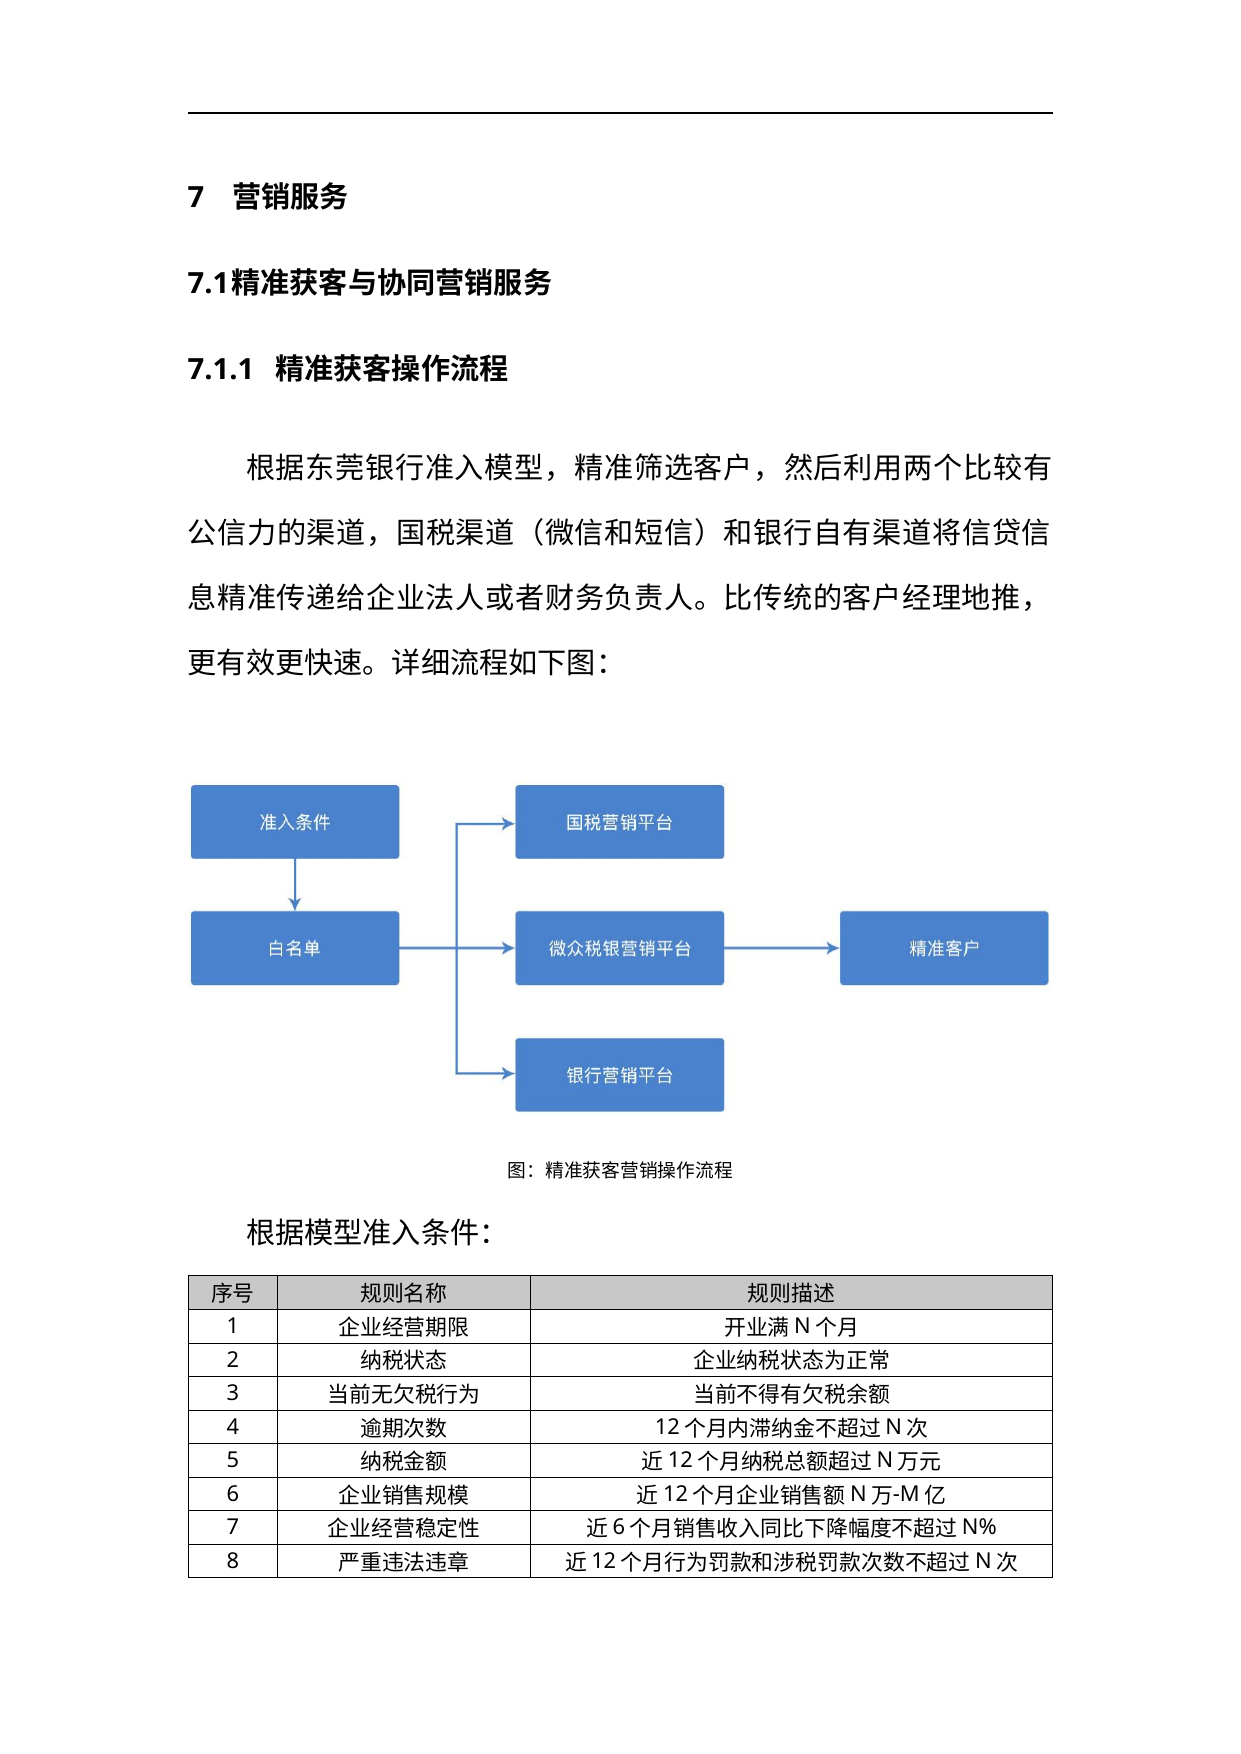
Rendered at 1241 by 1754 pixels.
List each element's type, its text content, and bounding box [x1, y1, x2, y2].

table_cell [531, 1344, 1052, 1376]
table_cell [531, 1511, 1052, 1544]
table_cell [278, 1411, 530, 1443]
subtitle 精准获客操作流程 [187, 334, 1053, 399]
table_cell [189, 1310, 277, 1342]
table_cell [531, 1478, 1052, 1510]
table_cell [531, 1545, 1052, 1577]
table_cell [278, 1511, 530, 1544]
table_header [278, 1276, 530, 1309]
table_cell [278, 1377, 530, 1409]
picture [187, 782, 1053, 1116]
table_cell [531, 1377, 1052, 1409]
text 根据东莞银行准入模型，精准筛选客户，然后利用两个比较有公信力的渠道，国税渠道（微信和短信）和银行自有渠道将信贷信息精准传递给企业法人或者财务负责人。比传统的客户经理地推，更有效更快速。详细流程如下图： [187, 433, 1053, 693]
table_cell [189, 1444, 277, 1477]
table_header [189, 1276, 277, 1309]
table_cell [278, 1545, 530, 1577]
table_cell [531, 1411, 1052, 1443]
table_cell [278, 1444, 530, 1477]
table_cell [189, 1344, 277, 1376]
subtitle 精准获客与协同营销服务 [187, 248, 1053, 313]
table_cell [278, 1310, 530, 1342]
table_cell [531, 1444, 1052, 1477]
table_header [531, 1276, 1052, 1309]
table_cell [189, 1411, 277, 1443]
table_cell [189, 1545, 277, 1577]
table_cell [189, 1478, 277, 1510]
text 图：精准获客营销操作流程 [187, 1153, 1053, 1185]
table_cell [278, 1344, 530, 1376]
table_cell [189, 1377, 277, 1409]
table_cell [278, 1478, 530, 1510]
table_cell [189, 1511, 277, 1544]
text 根据模型准入条件： [187, 1198, 1053, 1263]
subtitle 营销服务 [187, 162, 1053, 227]
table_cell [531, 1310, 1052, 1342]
